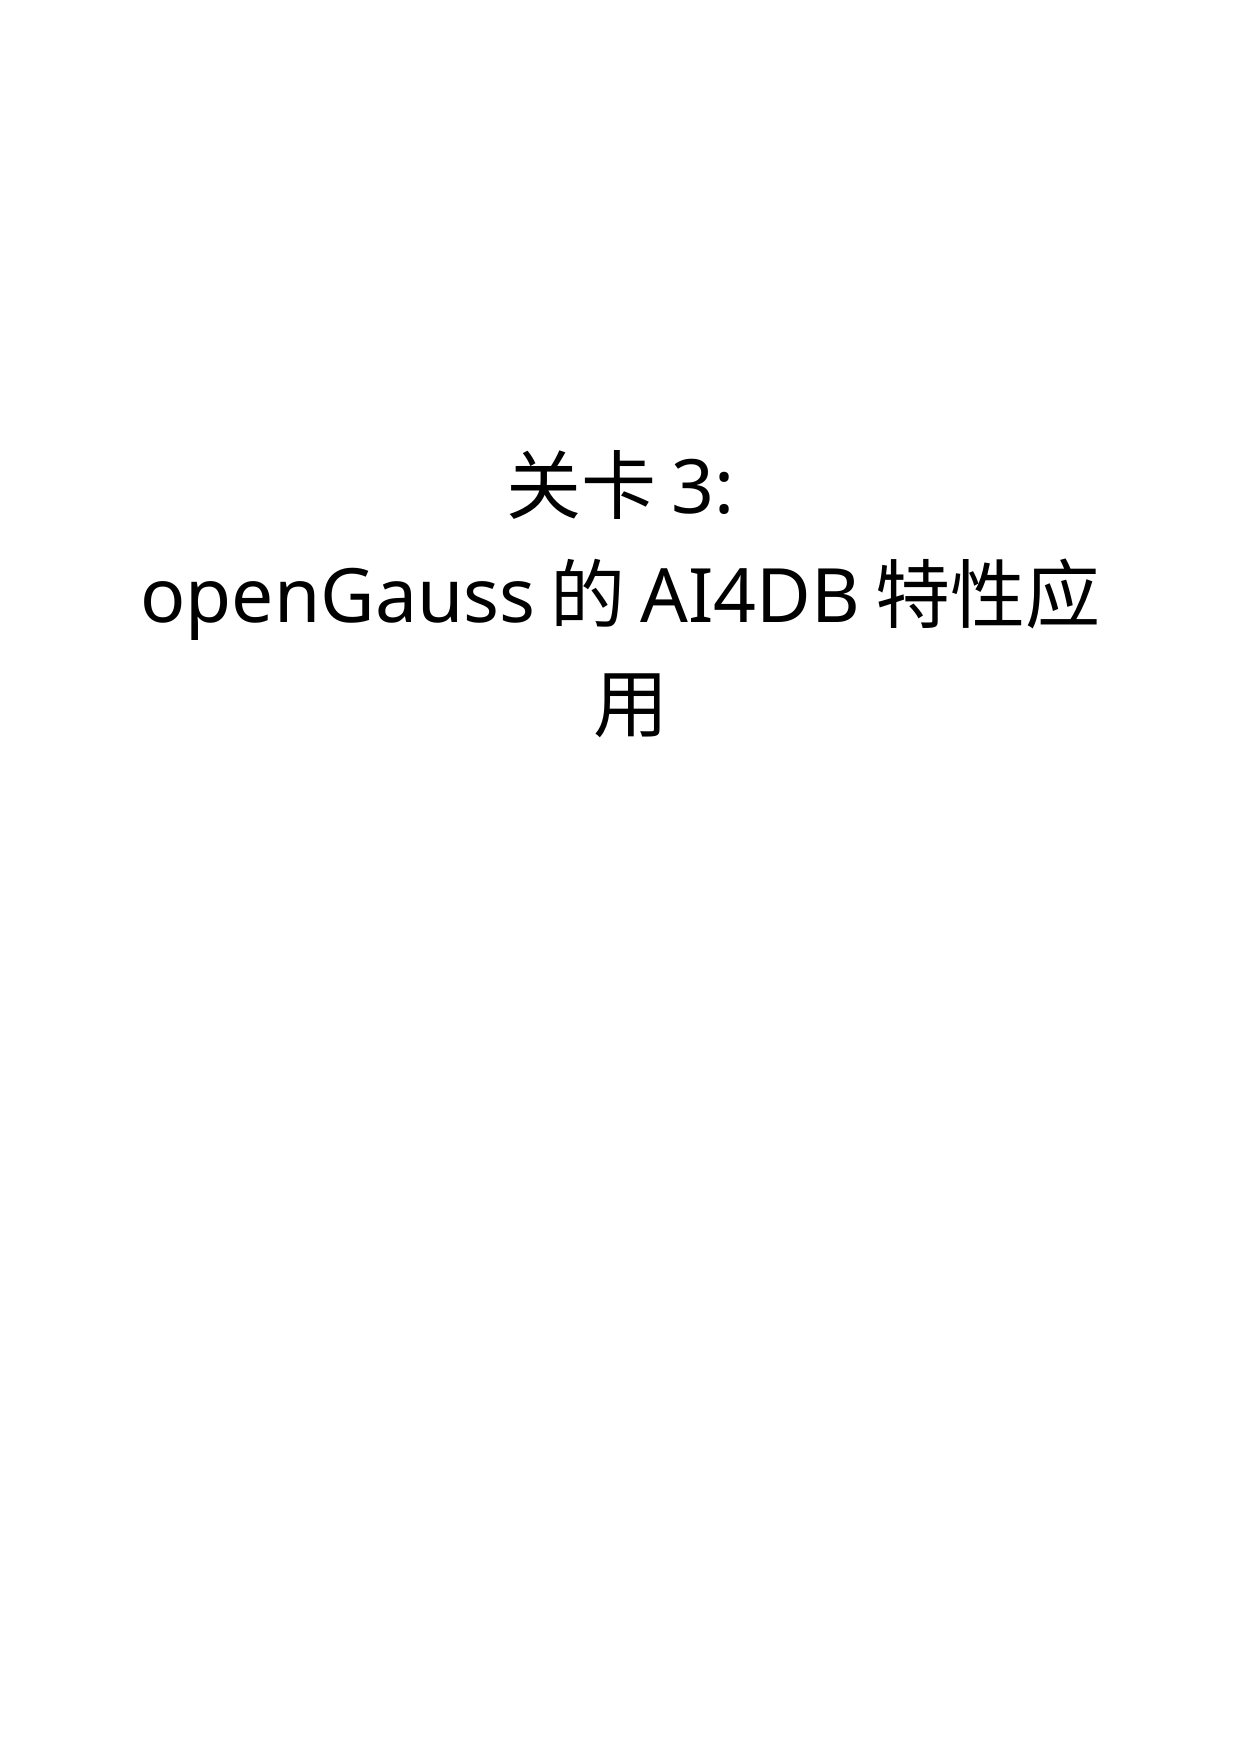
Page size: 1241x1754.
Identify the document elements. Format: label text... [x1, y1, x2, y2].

text openGauss的AI4DB特性应用 [118, 536, 1122, 753]
text 关卡3: [118, 427, 1122, 536]
